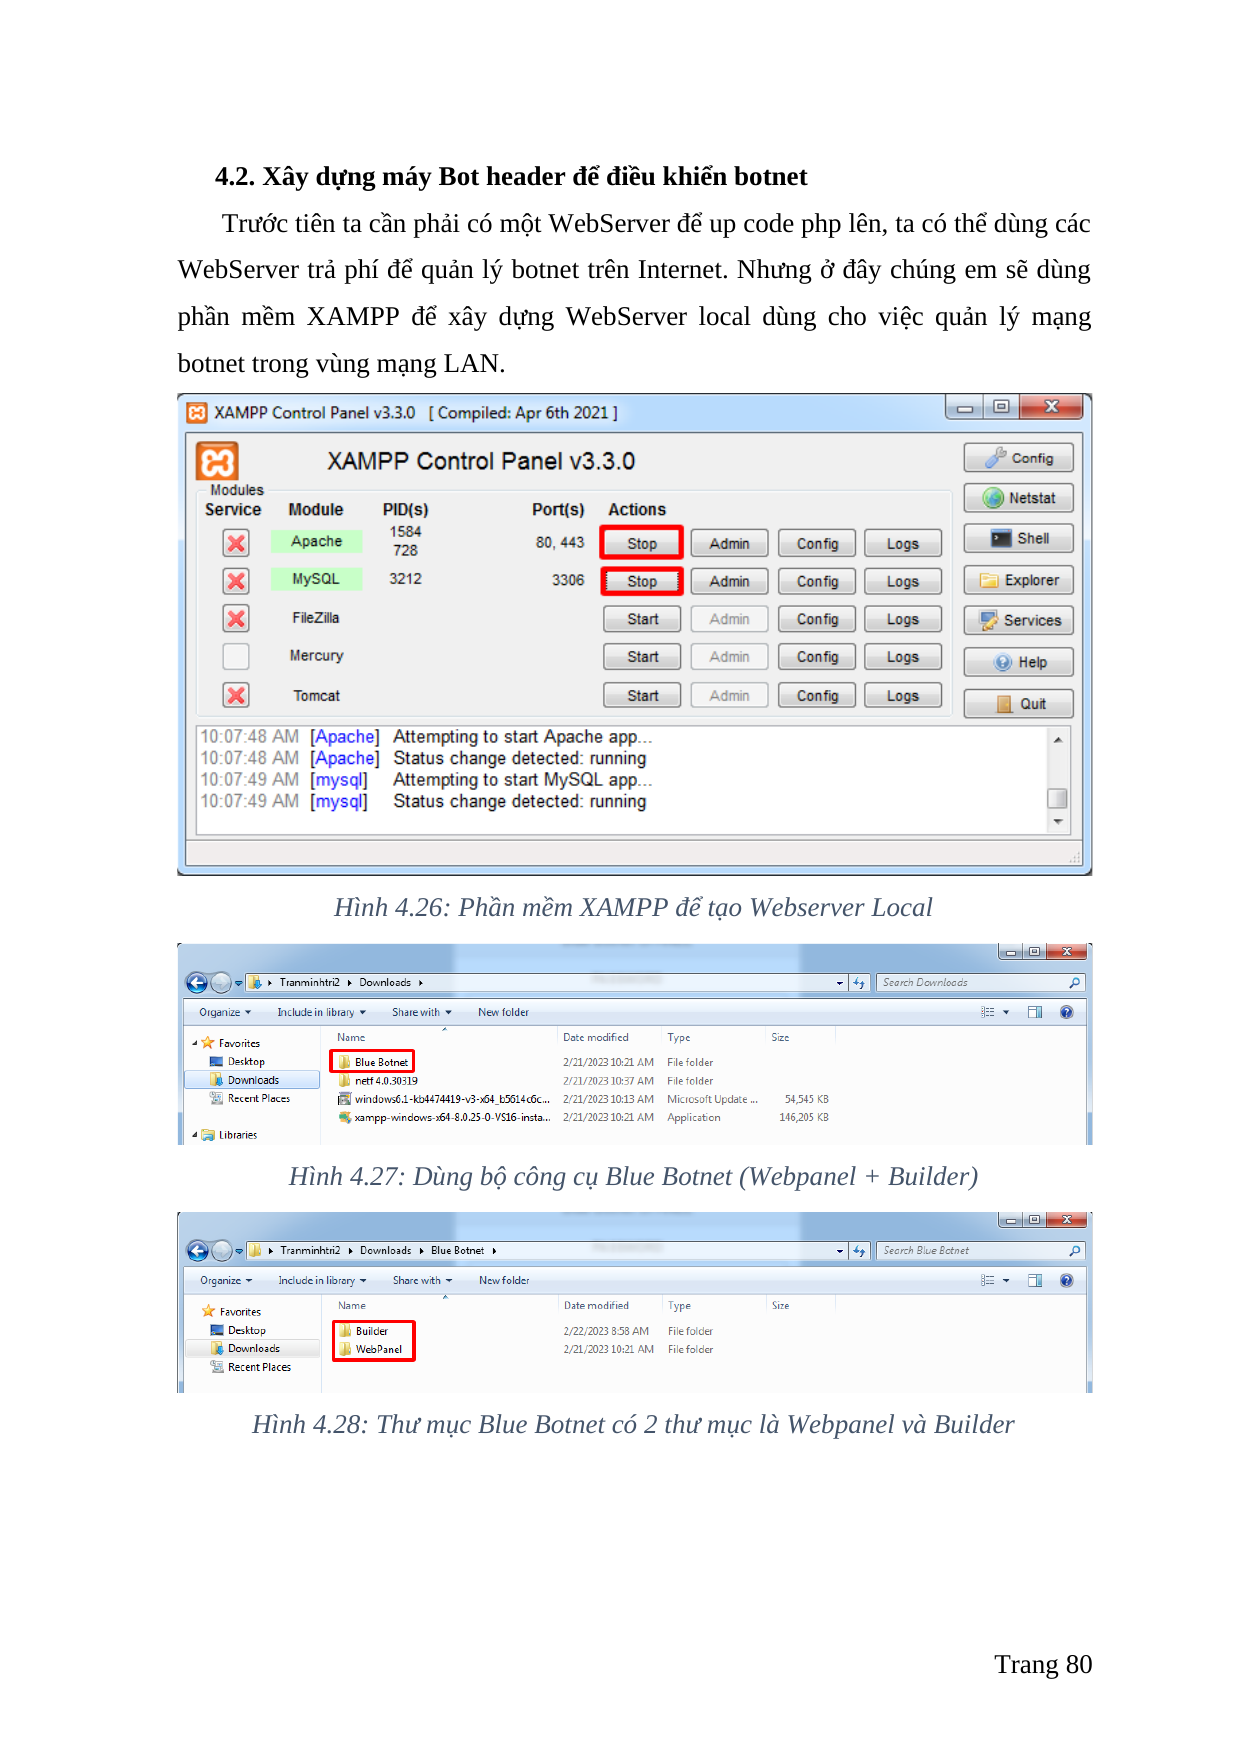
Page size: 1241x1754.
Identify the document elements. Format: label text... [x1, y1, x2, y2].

picture [177, 1212, 1093, 1393]
picture [177, 393, 1093, 876]
picture [177, 943, 1093, 1145]
text Trước tiên ta cần phải có một WebServer để up code php lên, ta có thể dùng các WebServer trả phí để quản lý botnet trên Internet. Nhưng ở đây chúng em sẽ dùng phần mềm XAMPP để xây dựng WebServer local dùng cho việc quản lý mạng botnet trong vùng mạng LAN. [177, 207, 1092, 378]
subtitle Xây dựng máy Bot header để điều khiển botnet [215, 160, 1092, 191]
